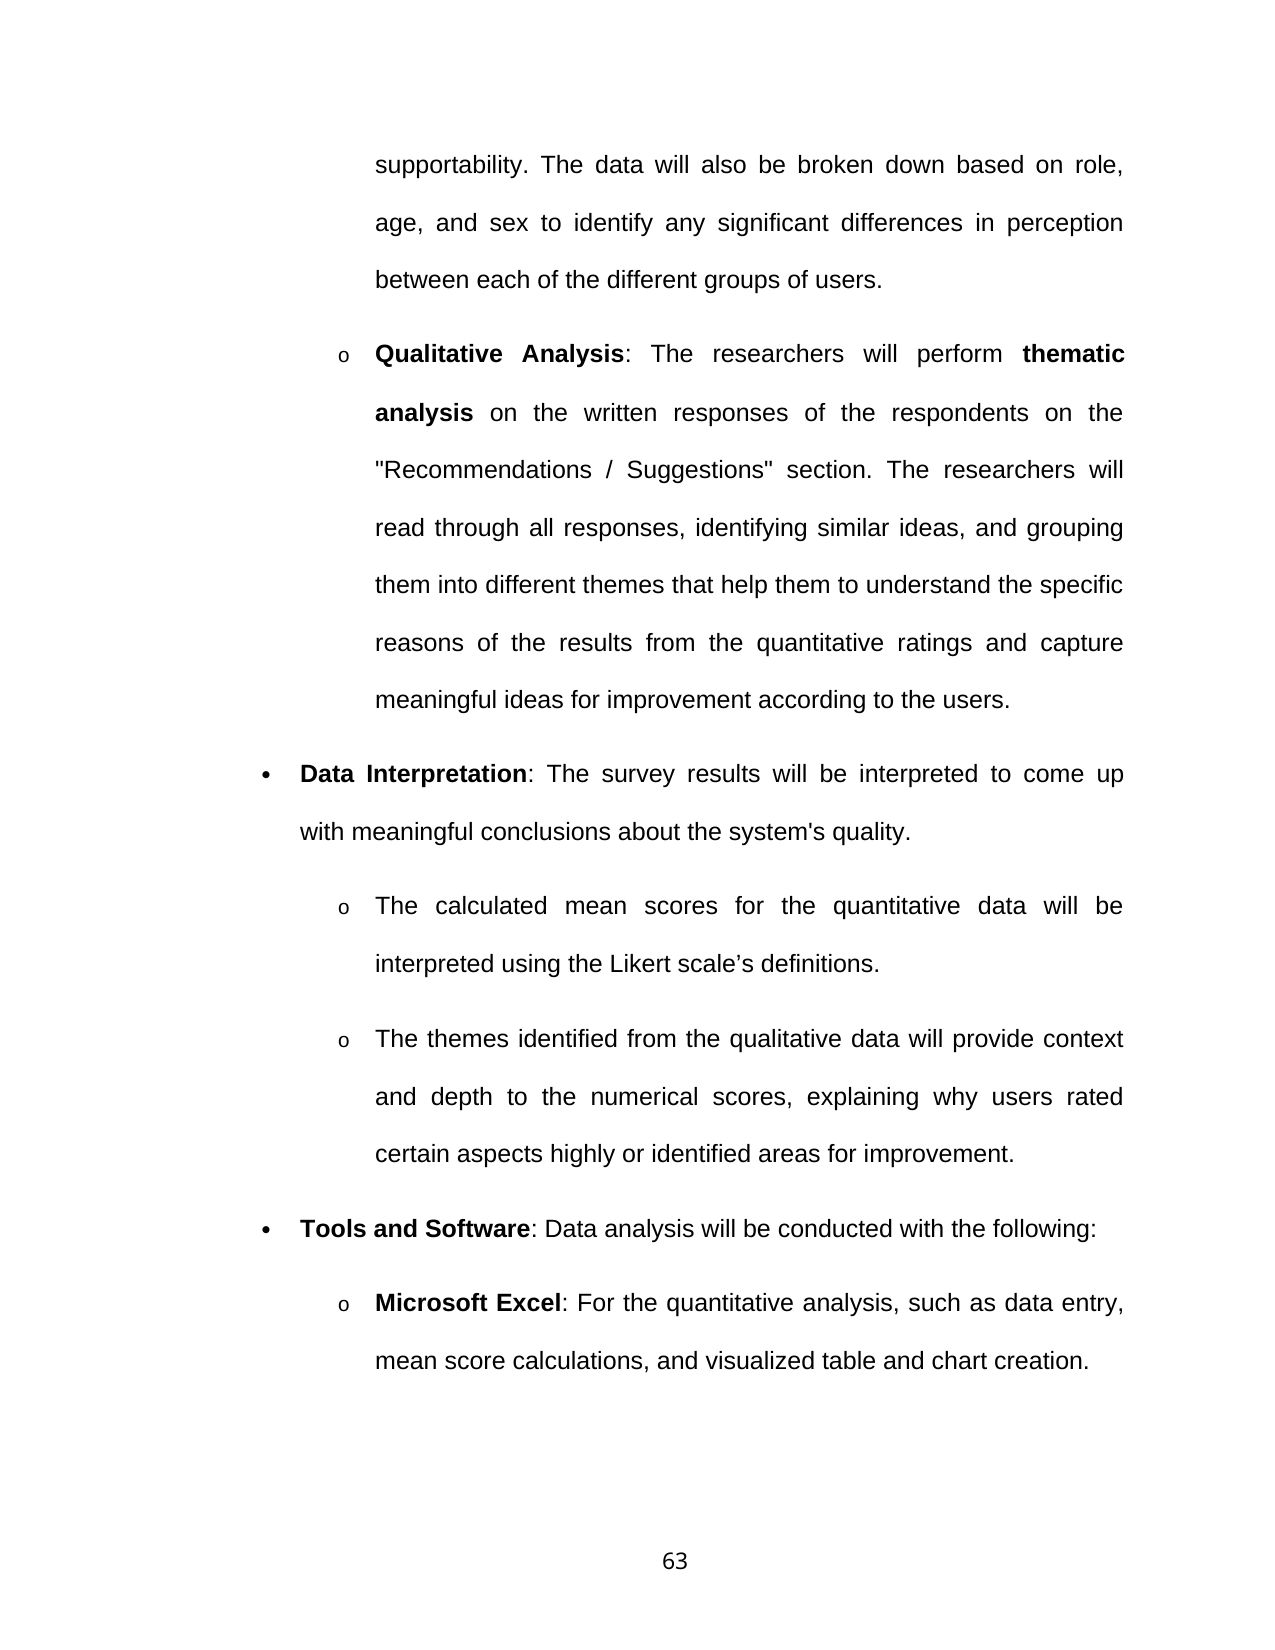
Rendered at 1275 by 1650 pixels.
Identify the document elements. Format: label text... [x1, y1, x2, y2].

list Data Interpretation: The survey results will be interpreted to come up with meaningful conclusions about the system's quality. [262, 759, 1125, 846]
list Microsoft Excel: For the quantitative analysis, such as data entry, mean score calculations, and visualized table and chart creation. [337, 1288, 1125, 1375]
list Qualitative Analysis: The researchers will perform thematic analysis on the written responses of the respondents on the "Recommendations / Suggestions" section. The researchers will read through all responses, identifying similar ideas, and grouping them into different themes that help them to understand the specific reasons of the results from the quantitative ratings and capture meaningful ideas for improvement according to the users. [337, 339, 1125, 714]
list The themes identified from the qualitative data will provide context and depth to the numerical scores, explaining why users rated certain aspects highly or identified areas for improvement. [337, 1023, 1125, 1168]
list Tools and Software: Data analysis will be conducted with the following: [262, 1214, 1125, 1242]
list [337, 150, 1125, 294]
list The calculated mean scores for the quantitative data will be interpreted using the Likert scale’s definitions. [337, 891, 1125, 978]
